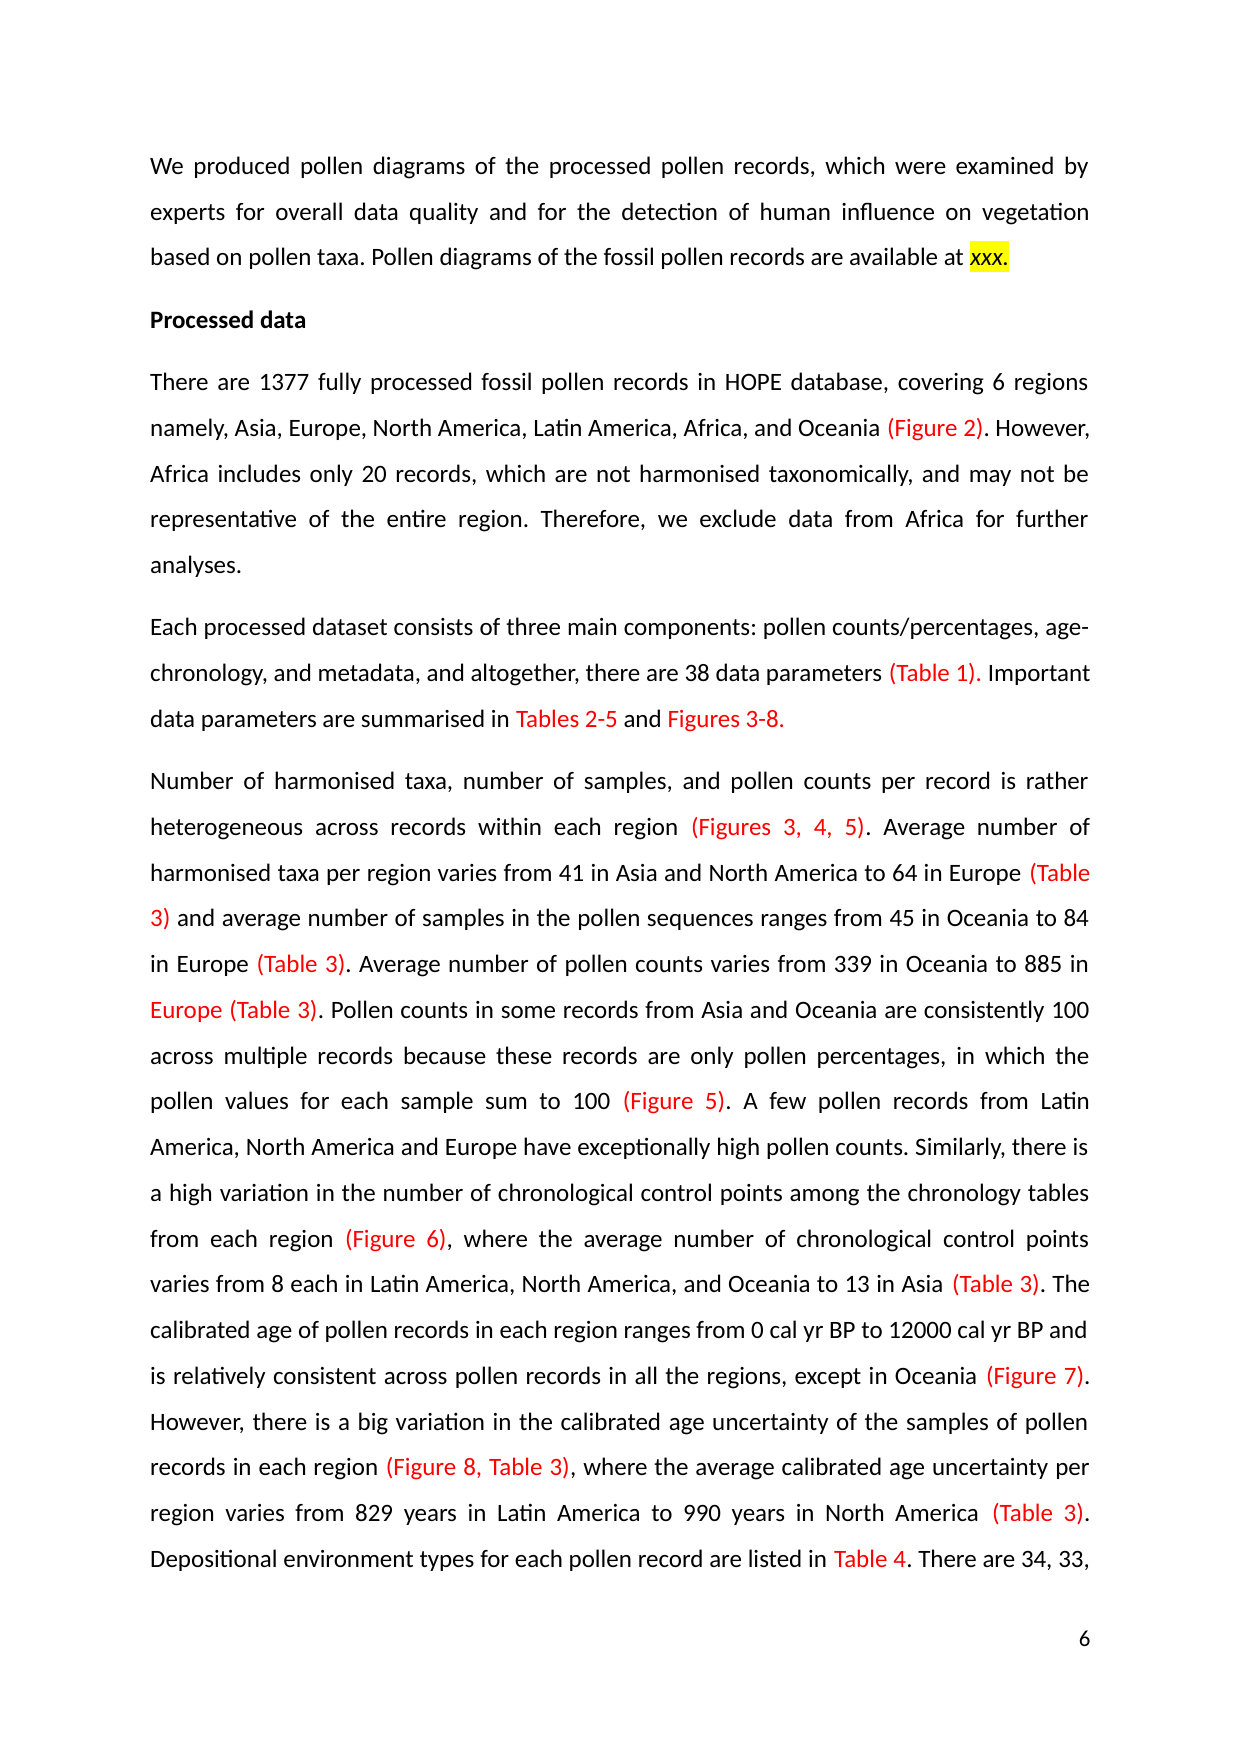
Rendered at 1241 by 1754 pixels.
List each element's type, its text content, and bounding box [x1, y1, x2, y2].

text Processed data [150, 304, 1090, 334]
text Each processed dataset consists of three main components: pollen counts/percentages, age-chronology, and metadata, and altogether, there are 38 data parameters (Table 1). Important data parameters are summarised in Tables 2-5 and Figures 3-8. [150, 612, 1090, 733]
text There are 1377 fully processed fossil pollen records in HOPE database, covering 6 regions namely, Asia, Europe, North America, Latin America, Africa, and Oceania (Figure 2). However, Africa includes only 20 records, which are not harmonised taxonomically, and may not be representative of the entire region. Therefore, we exclude data from Africa for further analyses. [150, 366, 1090, 580]
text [150, 765, 1090, 1573]
text We produced pollen diagrams of the processed pollen records, which were examined by experts for overall data quality and for the detection of human influence on vegetation based on pollen taxa. Pollen diagrams of the fossil pollen records are available at xxx. [150, 150, 1090, 272]
